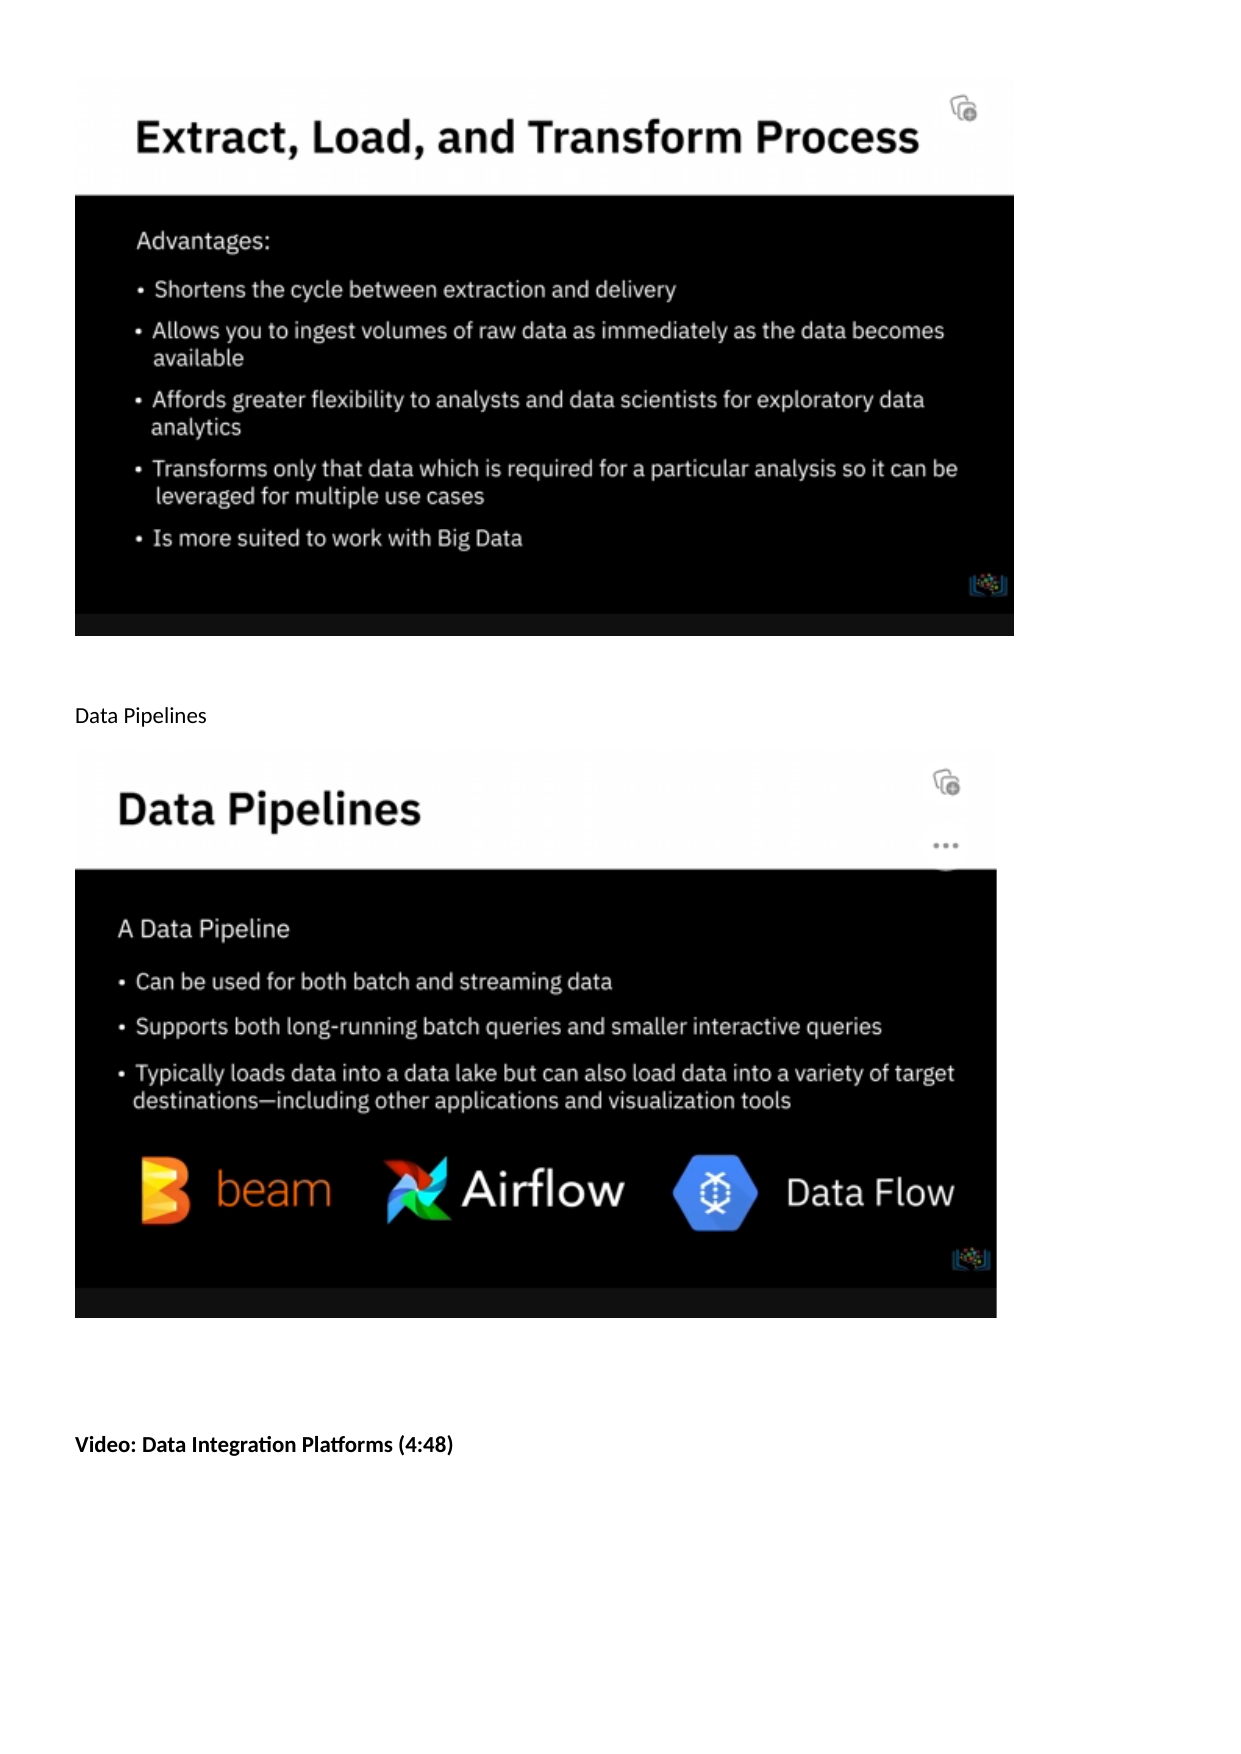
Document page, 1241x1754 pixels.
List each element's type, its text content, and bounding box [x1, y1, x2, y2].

text Data Pipelines [75, 702, 1165, 729]
picture [75, 75, 1014, 636]
picture [75, 748, 997, 1318]
text Video: Data Integration Platforms (4:48) [75, 1430, 1165, 1458]
